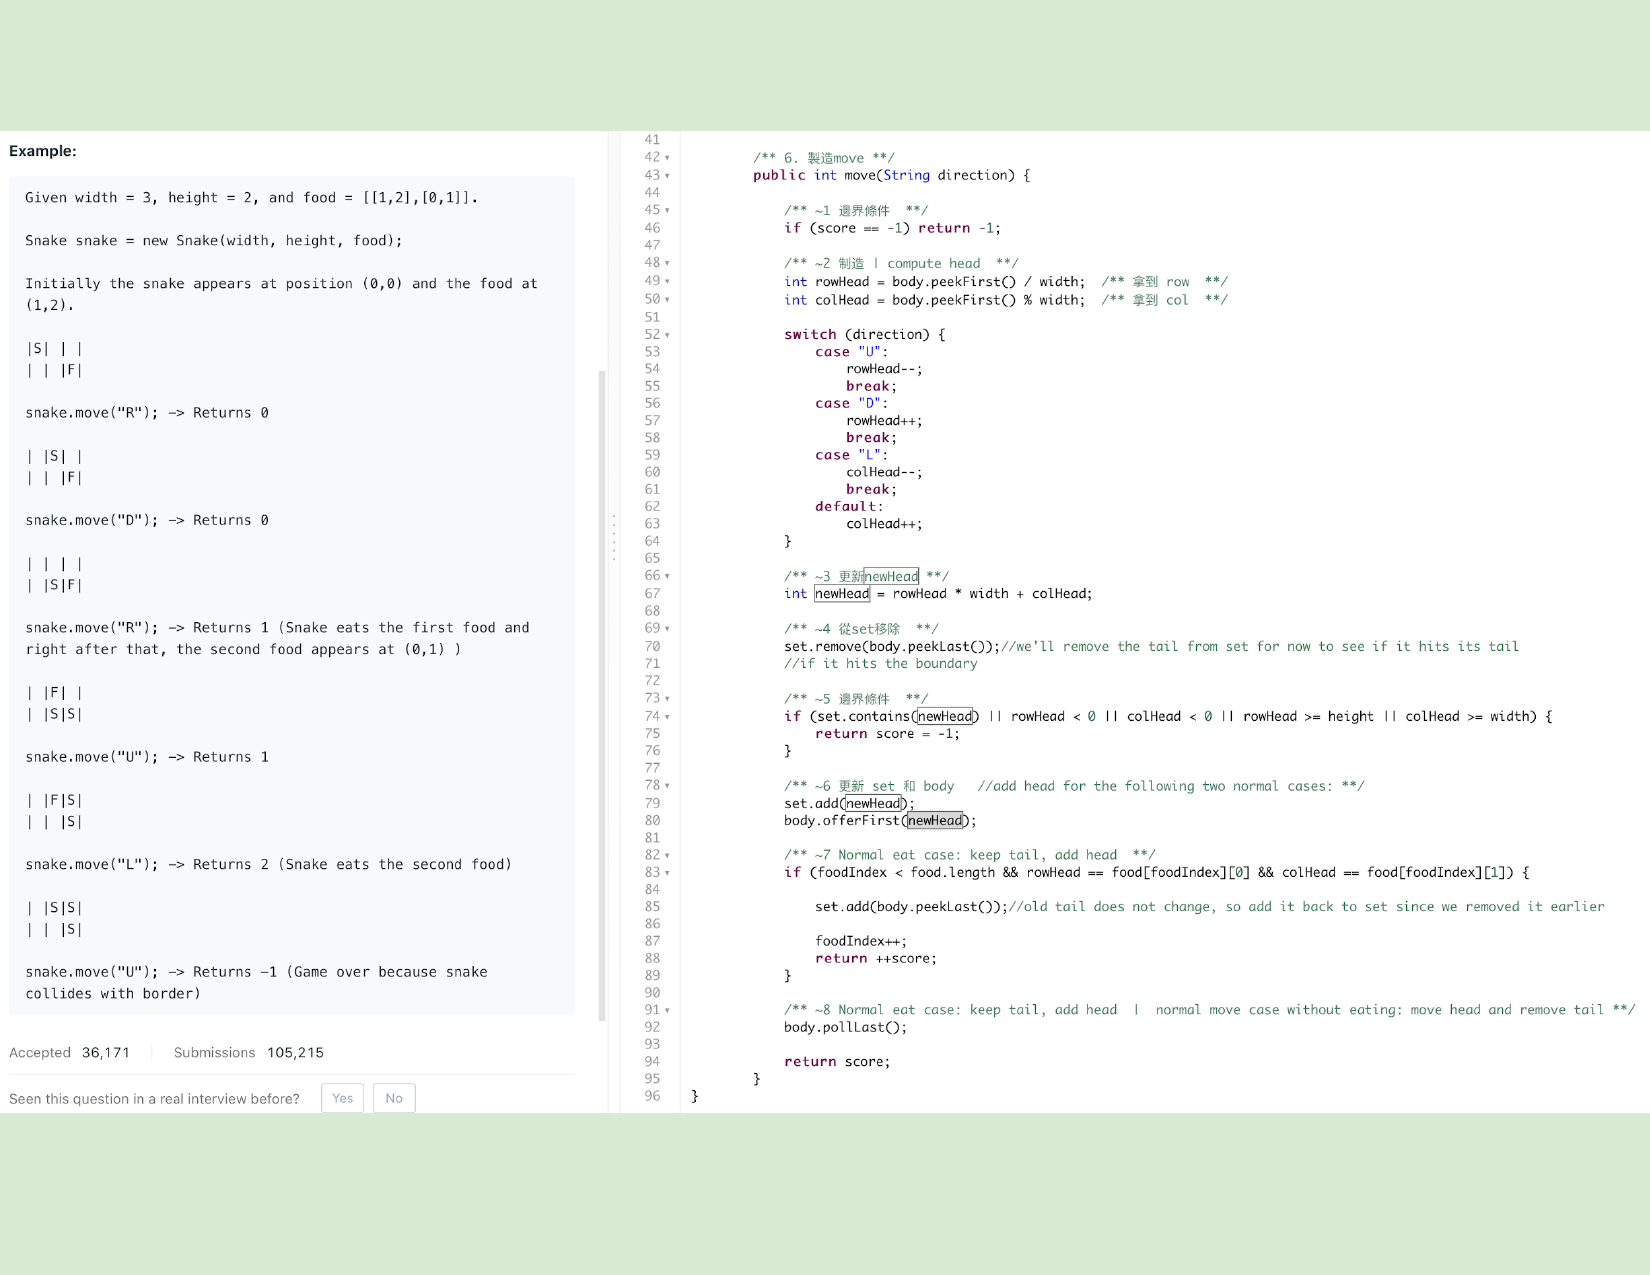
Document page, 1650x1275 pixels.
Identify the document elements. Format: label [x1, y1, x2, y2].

picture [0, 131, 1650, 1113]
